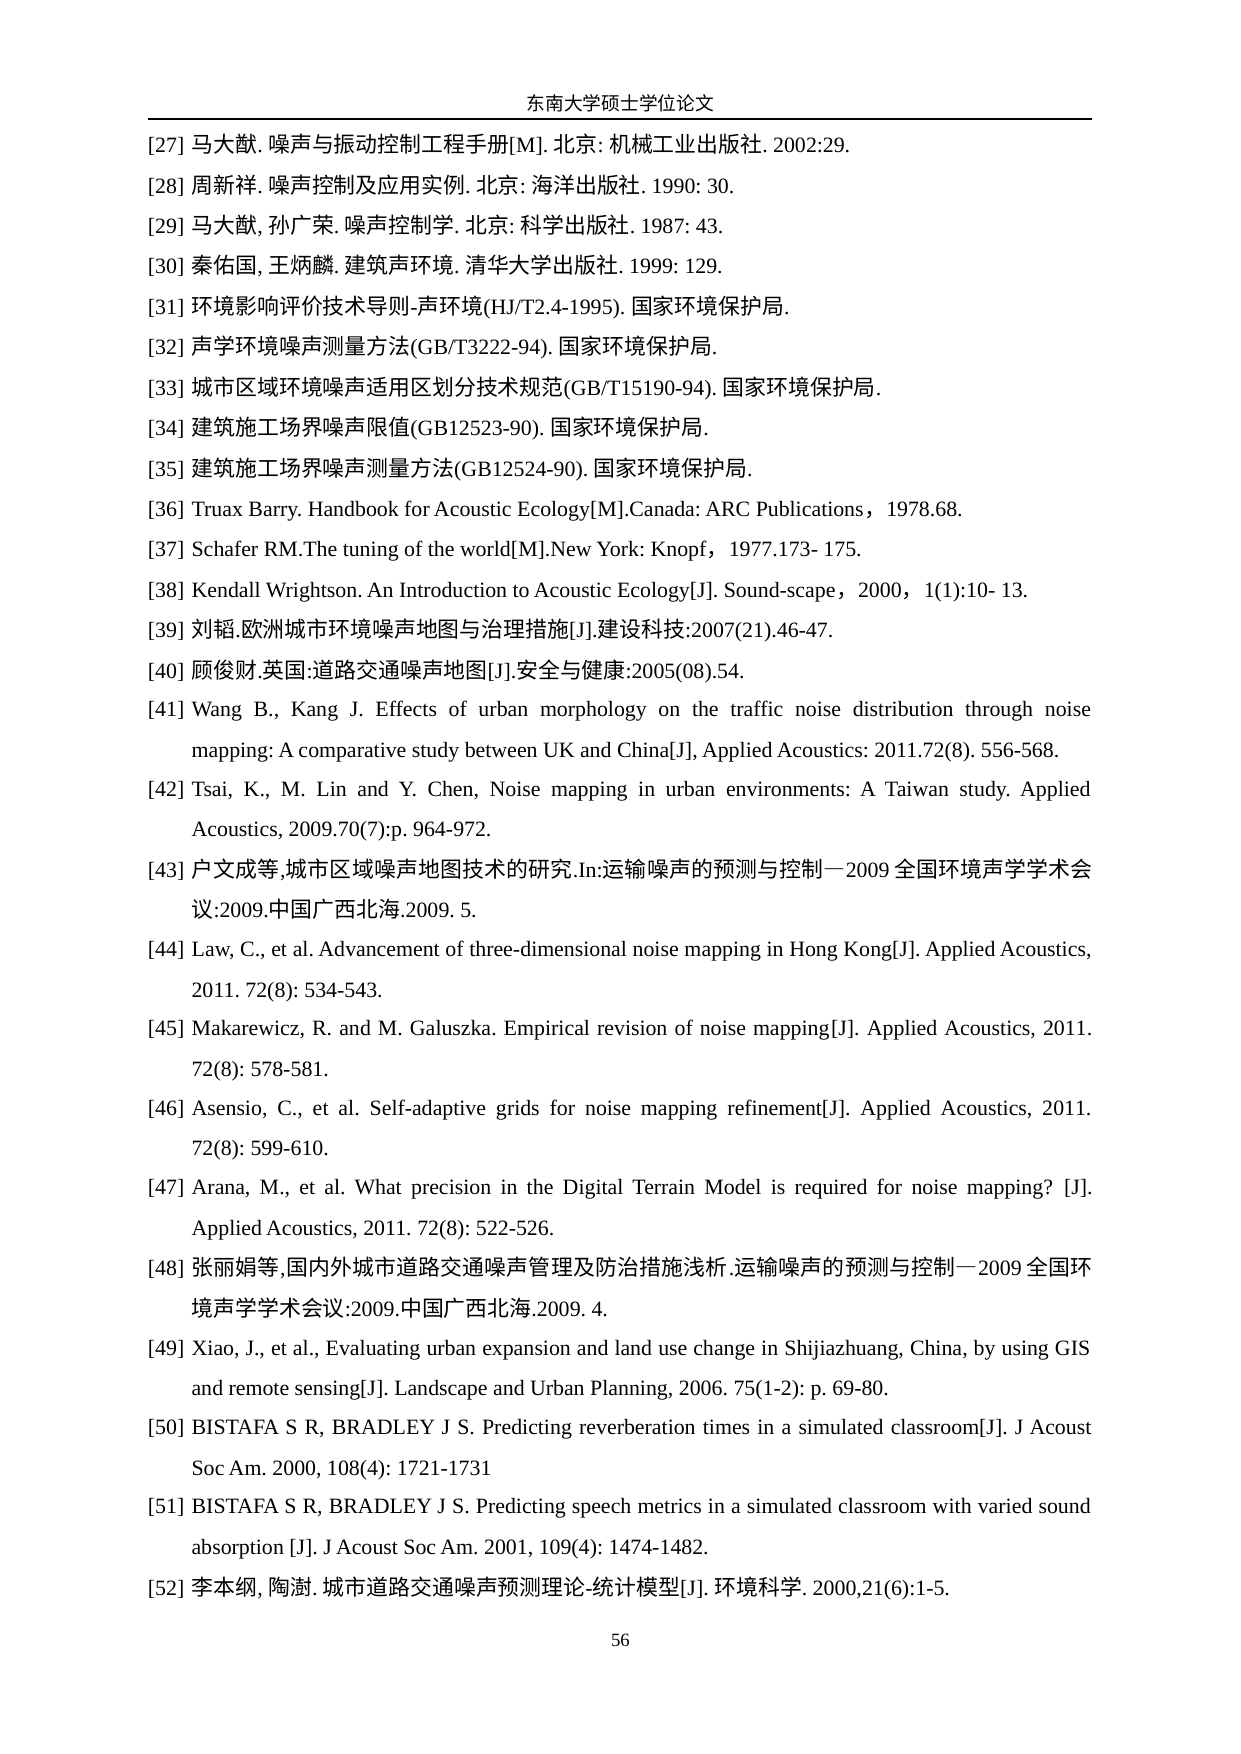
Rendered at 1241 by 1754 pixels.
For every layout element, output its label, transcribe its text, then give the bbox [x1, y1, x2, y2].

list Tsai, K., M. Lin and Y. Chen, Noise mapping in urban environments: A Taiwan study. Applied Acoustics, 2009.70(7):p. 964-972. [148, 772, 1092, 845]
list Truax Barry. Handbook for Acoustic Ecology[M].Canada: ARC Publications，1978.68. [148, 491, 1092, 523]
list 秦佑国, 王炳麟. 建筑声环境. 清华大学出版社. 1999: 129. [148, 248, 1092, 281]
list Asensio, C., et al. Self-adaptive grids for noise mapping refinement[J]. Applied Acoustics, 2011. 72(8): 599-610. [148, 1091, 1092, 1164]
list 马大猷. 噪声与振动控制工程手册[M]. 北京: 机械工业出版社. 2002:29. [148, 127, 1092, 159]
list BISTAFA S R, BRADLEY J S. Predicting speech metrics in a simulated classroom with varied sound absorption [J]. J Acoust Soc Am. 2001, 109(4): 1474-1482. [148, 1490, 1092, 1563]
list 环境影响评价技术导则-声环境(HJ/T2.4-1995). 国家环境保护局. [148, 288, 1092, 321]
list 顾俊财.英国:道路交通噪声地图[J].安全与健康:2005(08).54. [148, 652, 1092, 685]
list 户文成等,城市区域噪声地图技术的研究.In:运输噪声的预测与控制—2009全国环境声学学术会议:2009.中国广西北海.2009. 5. [148, 851, 1092, 924]
list Kendall Wrightson. An Introduction to Acoustic Ecology[J]. Sound-scape，2000，1(1):10- 13. [148, 571, 1092, 604]
list 周新祥. 噪声控制及应用实例. 北京: 海洋出版社. 1990: 30. [148, 167, 1092, 200]
list BISTAFA S R, BRADLEY J S. Predicting reverberation times in a simulated classroom[J]. J Acoust Soc Am. 2000, 108(4): 1721-1731 [148, 1410, 1092, 1483]
list 建筑施工场界噪声测量方法(GB12524-90). 国家环境保护局. [148, 450, 1092, 483]
list 城市区域环境噪声适用区划分技术规范(GB/T15190-94). 国家环境保护局. [148, 369, 1092, 402]
list 李本纲, 陶澍. 城市道路交通噪声预测理论-统计模型[J]. 环境科学. 2000,21(6):1-5. [148, 1569, 1092, 1602]
list 马大猷, 孙广荣. 噪声控制学. 北京: 科学出版社. 1987: 43. [148, 208, 1092, 240]
list 声学环境噪声测量方法(GB/T3222-94). 国家环境保护局. [148, 329, 1092, 361]
list Schafer RM.The tuning of the world[M].New York: Knopf，1977.173- 175. [148, 531, 1092, 563]
list Xiao, J., et al., Evaluating urban expansion and land use change in Shijiazhuang, China, by using GIS and remote sensing[J]. Landscape and Urban Planning, 2006. 75(1-2): p. 69-80. [148, 1331, 1092, 1404]
list 刘韬.欧洲城市环境噪声地图与治理措施[J].建设科技:2007(21).46-47. [148, 612, 1092, 644]
list Makarewicz, R. and M. Galuszka. Empirical revision of noise mapping[J]. Applied Acoustics, 2011. 72(8): 578-581. [148, 1012, 1092, 1085]
list 张丽娟等,国内外城市道路交通噪声管理及防治措施浅析.运输噪声的预测与控制—2009全国环境声学学术会议:2009.中国广西北海.2009. 4. [148, 1250, 1092, 1323]
list 建筑施工场界噪声限值(GB12523-90). 国家环境保护局. [148, 410, 1092, 442]
list Wang B., Kang J. Effects of urban morphology on the traffic noise distribution through noise mapping: A comparative study between UK and China[J], Applied Acoustics: 2011.72(8). 556-568. [148, 693, 1092, 766]
list Law, C., et al. Advancement of three-dimensional noise mapping in Hong Kong[J]. Applied Acoustics, 2011. 72(8): 534-543. [148, 932, 1092, 1006]
list Arana, M., et al. What precision in the Digital Terrain Model is required for noise mapping? [J]. Applied Acoustics, 2011. 72(8): 522-526. [148, 1171, 1092, 1244]
